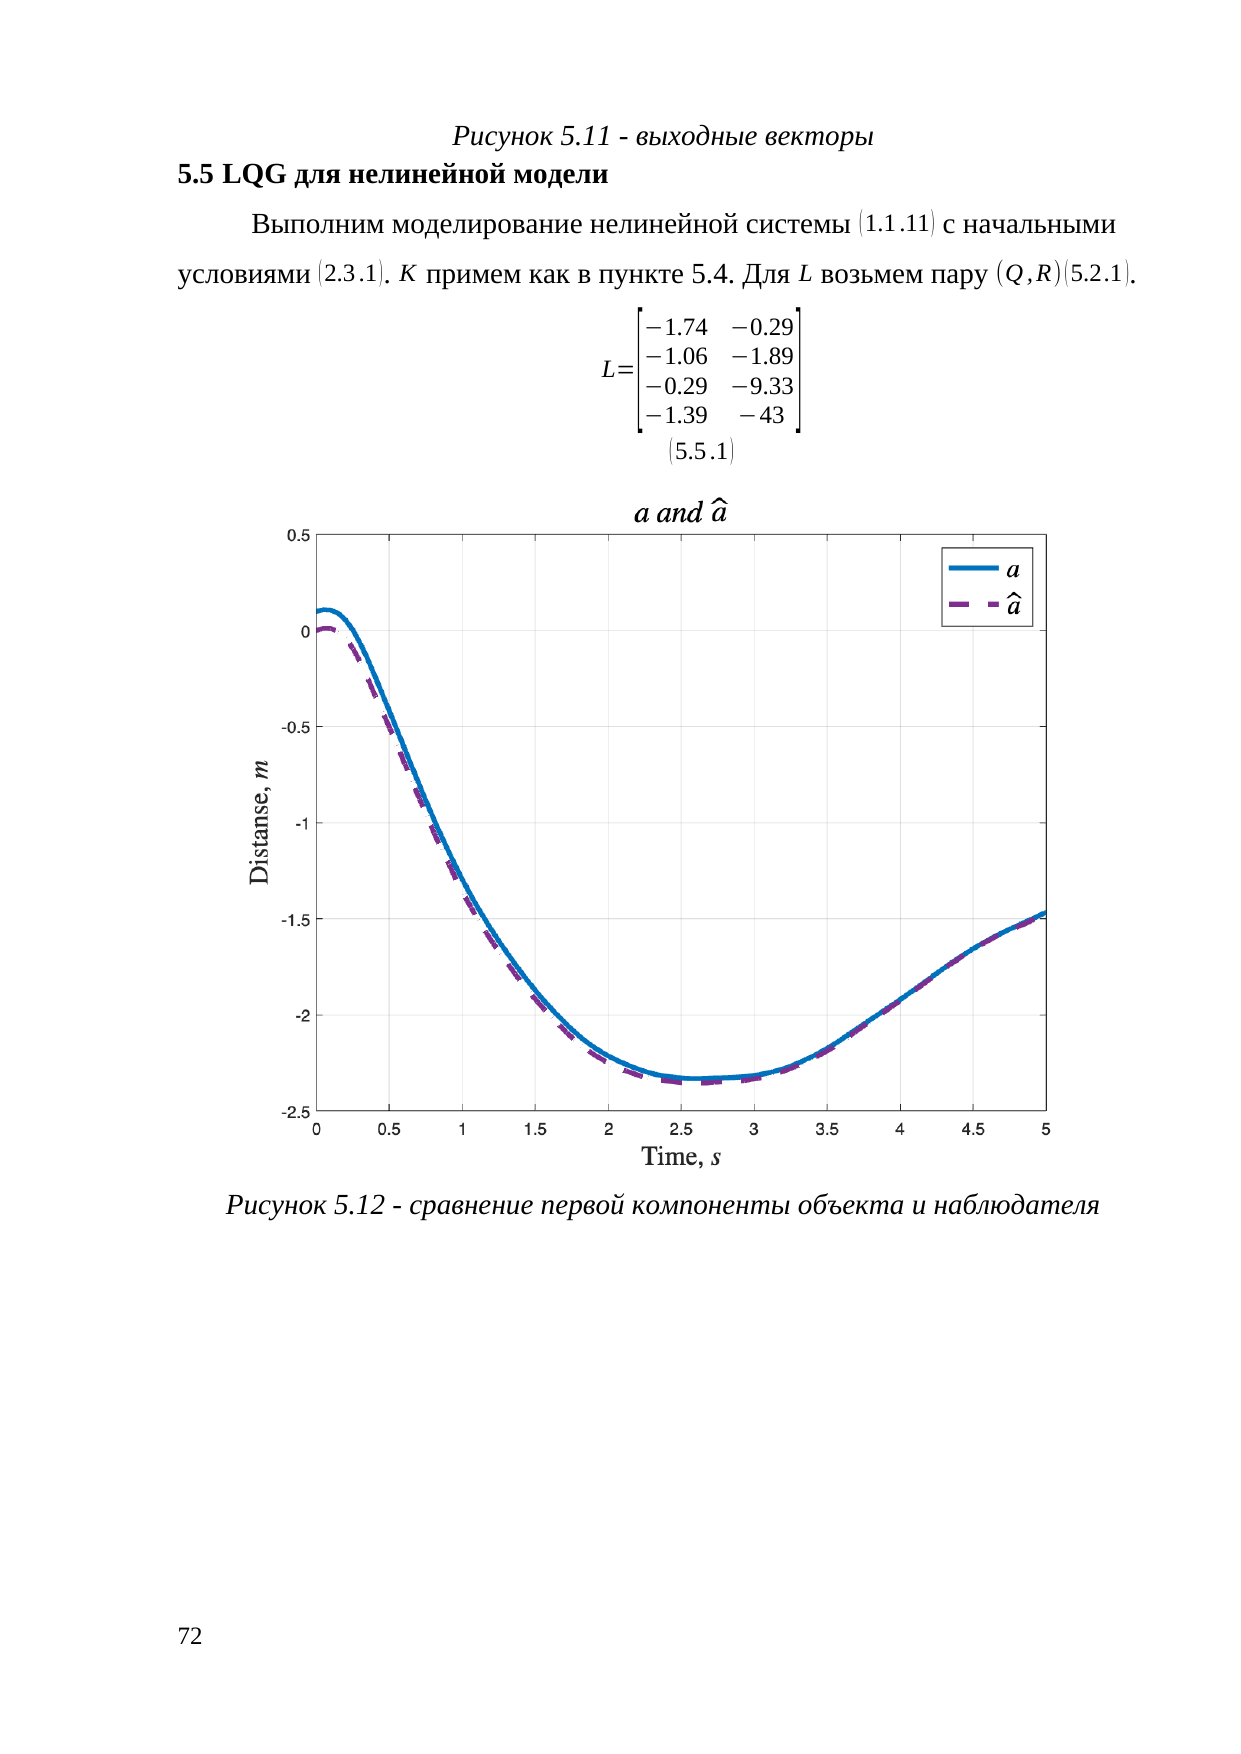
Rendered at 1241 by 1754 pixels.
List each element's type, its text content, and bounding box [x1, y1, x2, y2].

text Рисунок 5.11 - выходные векторы [177, 118, 1152, 152]
subtitle LQG для нелинейной модели [177, 156, 1152, 189]
text Рисунок 5.12 - сравнение первой компоненты объекта и наблюдателя [177, 1187, 1152, 1221]
text Выполним моделирование нелинейной системы с начальными условиями . примем как в пункте 5.4. Для возьмем пару . [177, 206, 1152, 290]
picture [193, 481, 1135, 1188]
